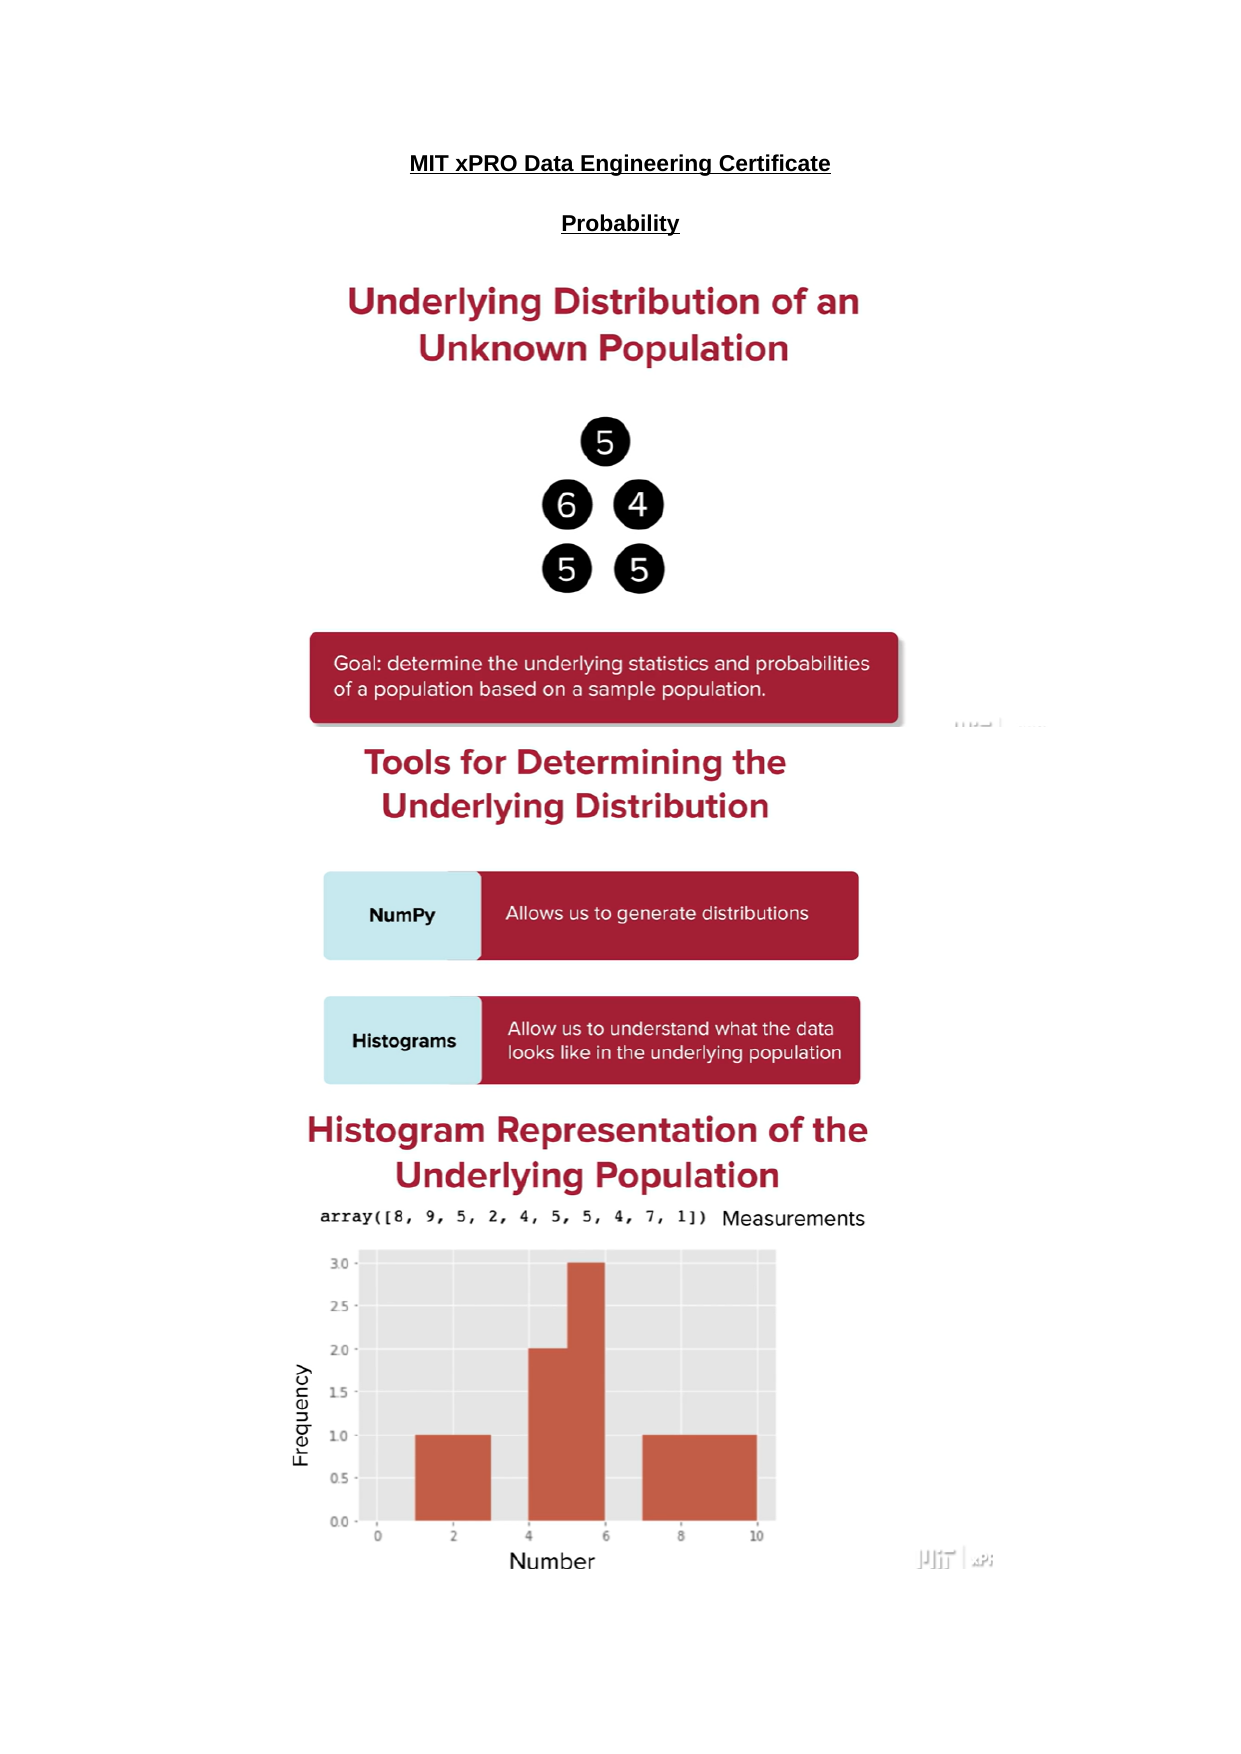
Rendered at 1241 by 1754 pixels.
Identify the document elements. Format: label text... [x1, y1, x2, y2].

text MIT xPRO Data Engineering Certificate [150, 150, 1090, 176]
picture [150, 1106, 993, 1569]
text Probability [150, 210, 1090, 237]
picture [150, 270, 1062, 727]
picture [150, 730, 992, 1103]
